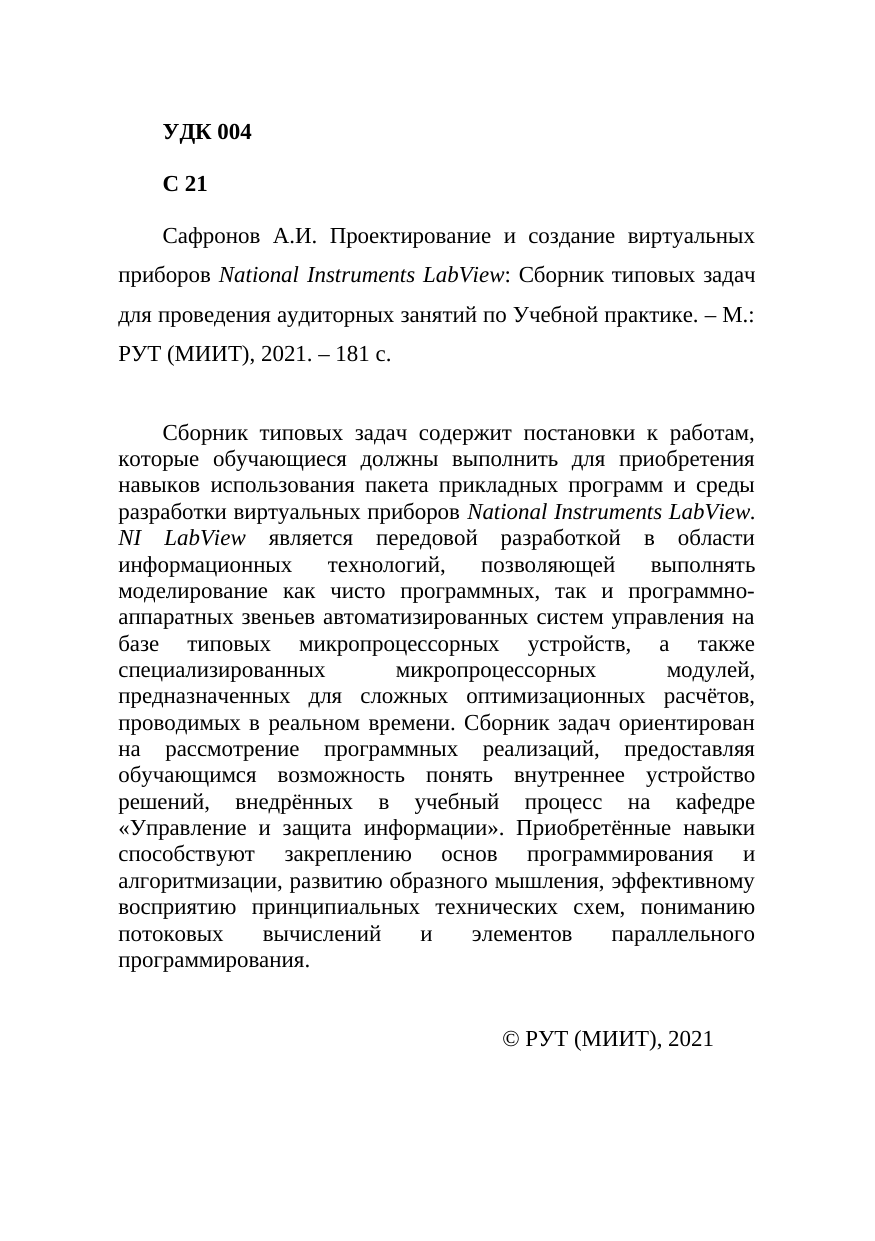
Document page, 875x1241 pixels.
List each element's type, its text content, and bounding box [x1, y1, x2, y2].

text © РУТ (МИИТ), 2021 [472, 1025, 756, 1051]
text Сафронов А.И. Проектирование и создание виртуальных приборов National Instruments LabView: Сборник типовых задач для проведения аудиторных занятий по Учебной практике. – М.: РУТ (МИИТ), 2021. – 181 с. [118, 222, 756, 367]
text С 21 [118, 170, 756, 196]
text УДК 004 [118, 118, 756, 144]
text Сборник типовых задач содержит постановки к работам, которые обучающиеся должны выполнить для приобретения навыков использования пакета прикладных программ и среды разработки виртуальных приборов National Instruments LabView. NI LabView является передовой разработкой в области информационных технологий, позволяющей выполнять моделирование как чисто программных, так и программно-аппаратных звеньев автоматизированных систем управления на базе типовых микропроцессорных устройств, а также специализированных микропроцессорных модулей, предназначенных для сложных оптимизационных расчётов, проводимых в реальном времени. Сборник задач ориентирован на рассмотрение программных реализаций, предоставляя обучающимся возможность понять внутреннее устройство решений, внедрённых в учебный процесс на кафедре «Управление и защита информации». Приобретённые навыки способствуют закреплению основ программирования и алгоритмизации, развитию образного мышления, эффективному восприятию принципиальных технических схем, пониманию потоковых вычислений и элементов параллельного программирования. [118, 419, 756, 972]
